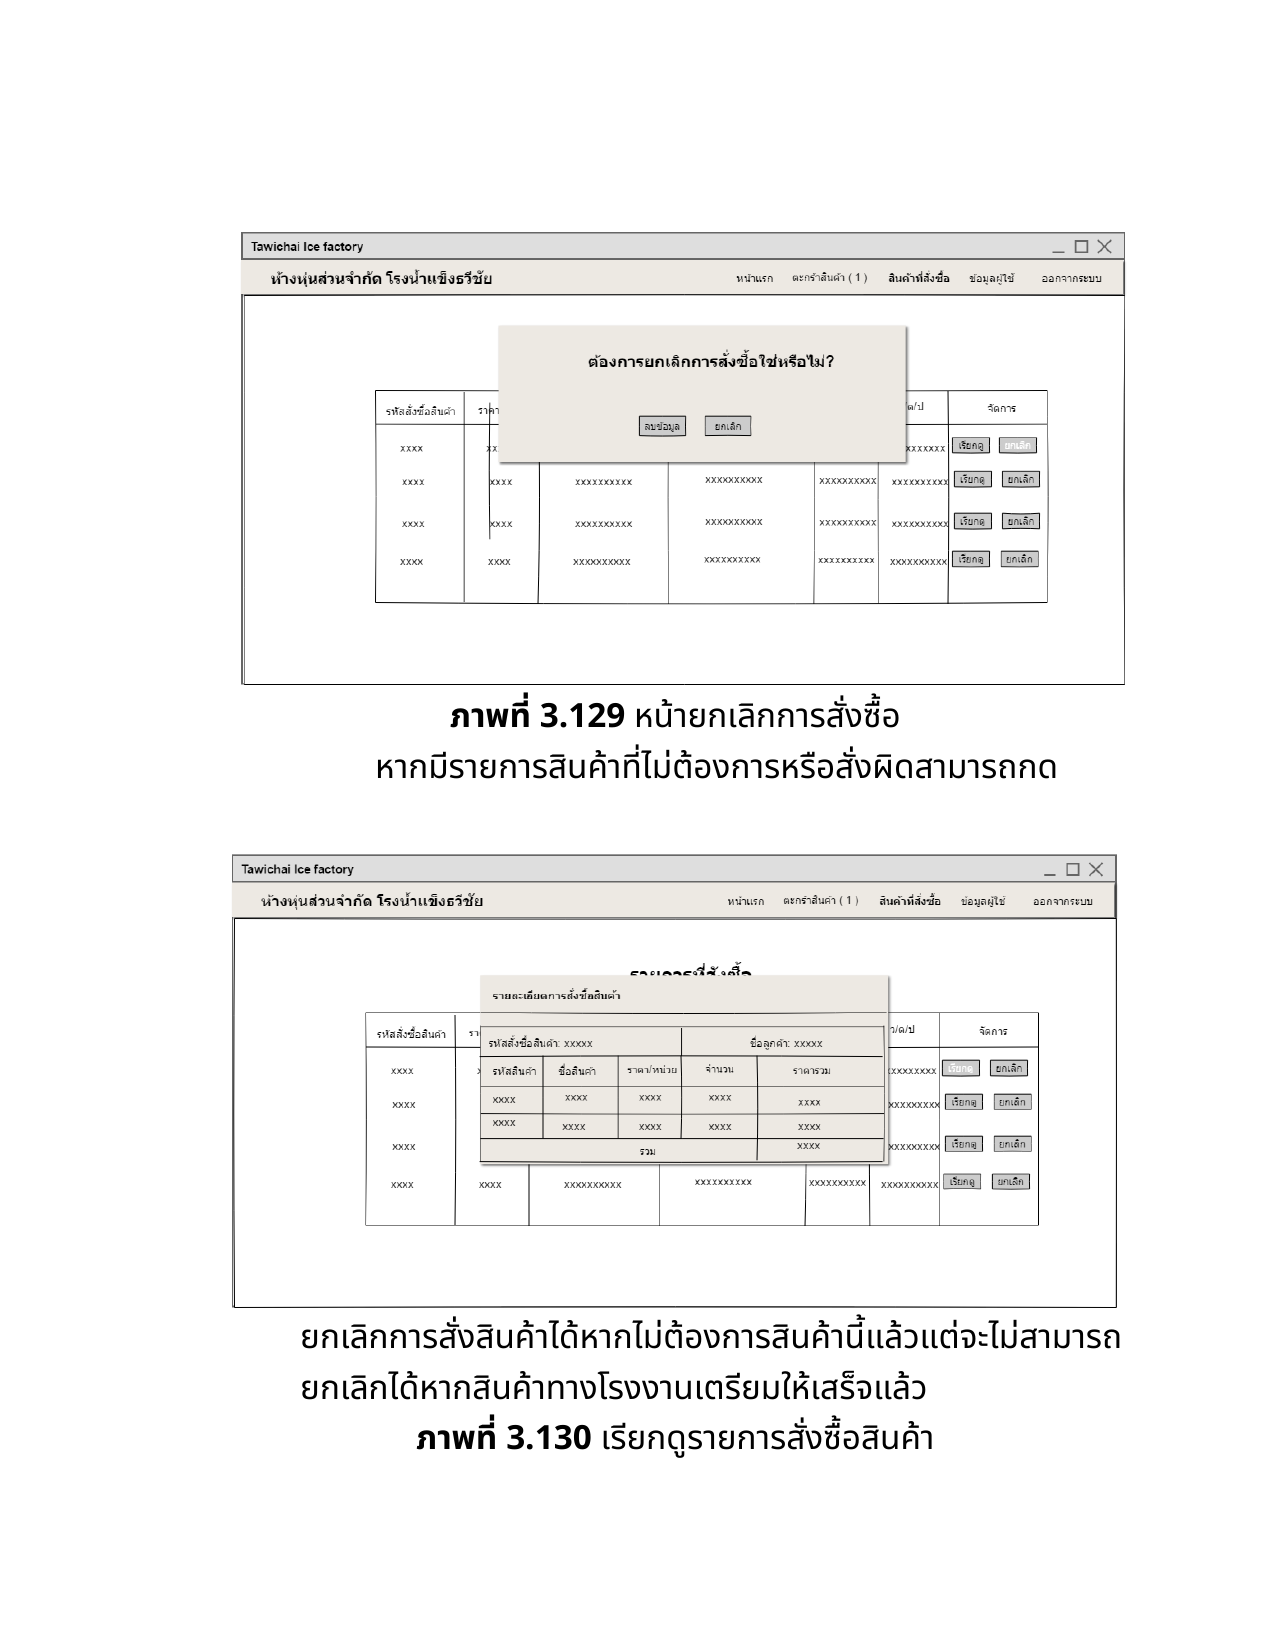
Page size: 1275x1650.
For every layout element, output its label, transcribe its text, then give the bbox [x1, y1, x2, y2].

text ภาพที่ 3.130 เรียกดูรายการสั่งซื้อสินค้า [225, 1414, 1125, 1465]
picture [235, 224, 1134, 693]
picture [223, 841, 1123, 1314]
